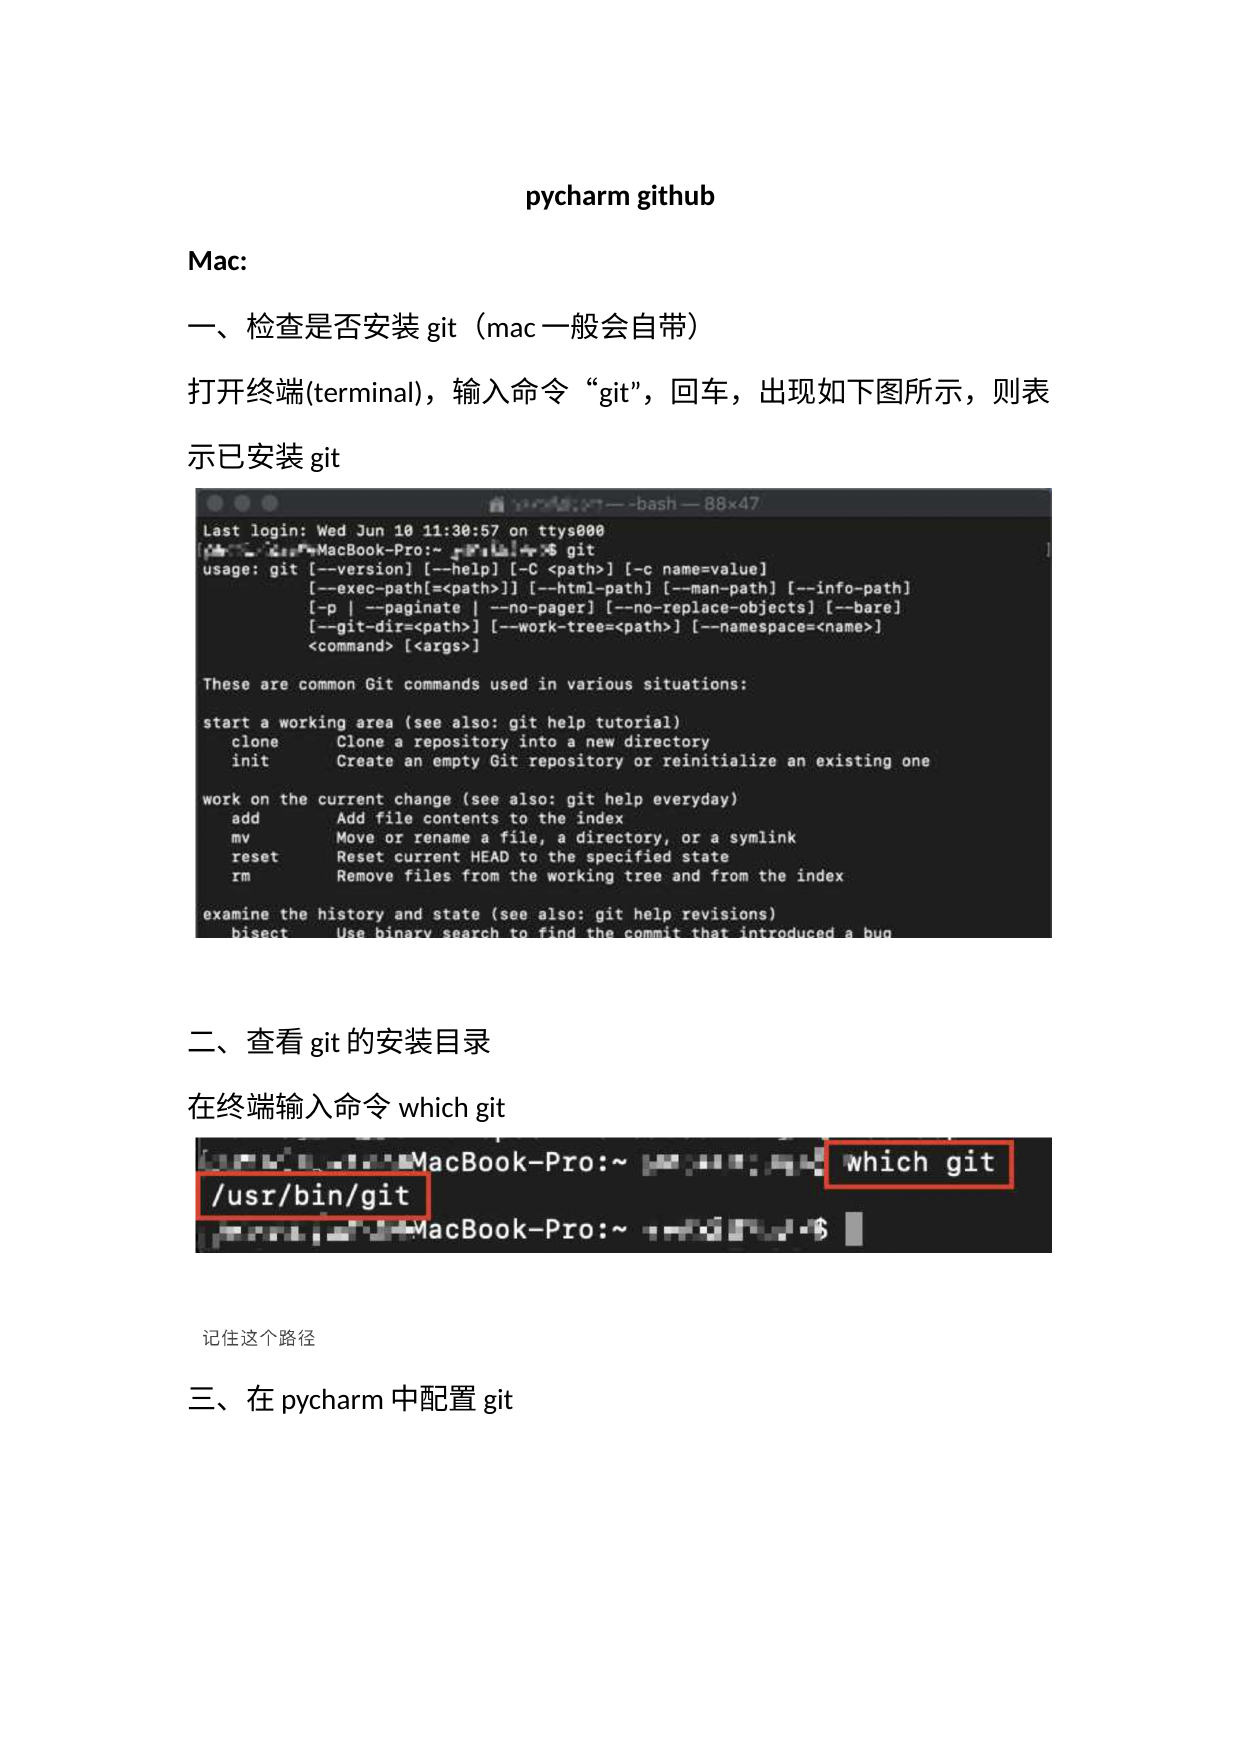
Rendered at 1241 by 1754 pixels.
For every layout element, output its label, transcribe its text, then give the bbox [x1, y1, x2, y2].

text 二、查看git的安装目录 [187, 1007, 1053, 1072]
text Mac: [187, 227, 1053, 292]
text 一、检查是否安装git（mac一般会自带） [187, 292, 1053, 357]
picture [187, 487, 1053, 938]
text 在终端输入命令 which git [187, 1072, 1053, 1137]
picture [187, 1137, 1052, 1350]
text 三、在pycharm中配置git [187, 1364, 1053, 1429]
text 打开终端(terminal)，输入命令“git”，回车，出现如下图所示，则表示已安装git [187, 357, 1053, 487]
text pycharm github [187, 162, 1053, 227]
